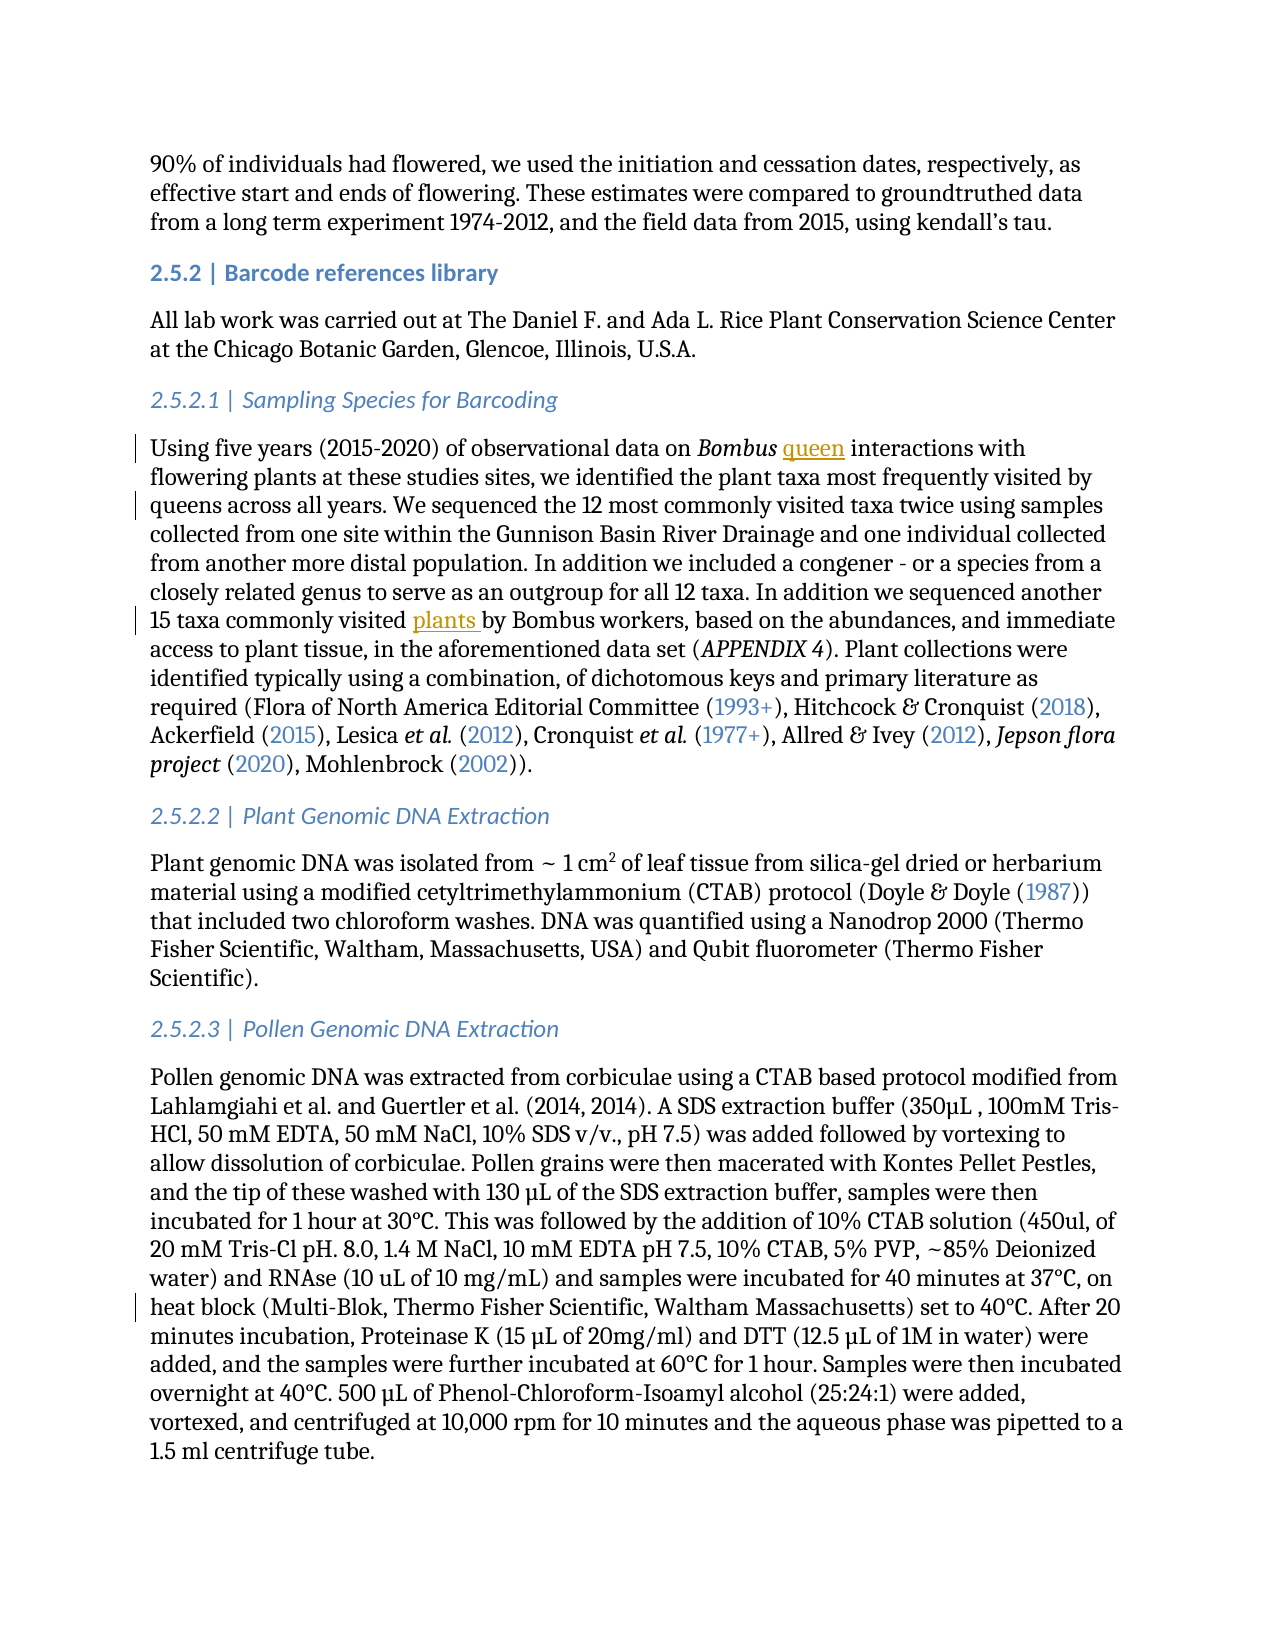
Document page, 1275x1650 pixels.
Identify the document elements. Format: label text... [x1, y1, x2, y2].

subtitle 2.5.2.2 | Plant Genomic DNA Extraction [150, 800, 1125, 830]
text Plant genomic DNA was isolated from ~ 1 cm2 of leaf tissue from silica-gel dried or herbarium material using a modified cetyltrimethylammonium (CTAB) protocol (Doyle & Doyle (1987)) that included two chloroform washes. DNA was quantified using a Nanodrop 2000 (Thermo Fisher Scientific, Waltham, Massachusetts, USA) and Qubit fluorometer (Thermo Fisher Scientific). [150, 849, 1125, 993]
subtitle 2.5.2 | Barcode references library [150, 257, 1125, 288]
subtitle 2.5.2.1 | Sampling Species for Barcoding [150, 385, 1125, 415]
text Using five years (2015-2020) of observational data on Bombus interactions with flowering plants at these studies sites, we identified the plant taxa most frequently visited by queens across all years. We sequenced the 12 most commonly visited taxa twice using samples collected from one site within the Gunnison Basin River Drainage and one individual collected from another more distal population. In addition we included a congener - or a species from a closely related genus to serve as an outgroup for all 12 taxa. In addition we sequenced another 15 taxa commonly visited by Bombus workers, based on the abundances, and immediate access to plant tissue, in the aforementioned data set (APPENDIX 4). Plant collections were identified typically using a combination, of dichotomous keys and primary literature as required (Flora of North America Editorial Committee (1993+), Hitchcock & Cronquist (2018), Ackerfield (2015), Lesica et al. (2012), Cronquist et al. (1977+), Allred & Ivey (2012), Jepson flora project (2020), Mohlenbrock (2002)). [150, 434, 1125, 779]
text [150, 150, 1125, 236]
text Pollen genomic DNA was extracted from corbiculae using a CTAB based protocol modified from Lahlamgiahi et al. and Guertler et al. (2014, 2014). A SDS extraction buffer (350µL , 100mM Tris-HCl, 50 mM EDTA, 50 mM NaCl, 10% SDS v/v., pH 7.5) was added followed by vortexing to allow dissolution of corbiculae. Pollen grains were then macerated with Kontes Pellet Pestles, and the tip of these washed with 130 µL of the SDS extraction buffer, samples were then incubated for 1 hour at 30°C. This was followed by the addition of 10% CTAB solution (450ul, of 20 mM Tris-Cl pH. 8.0, 1.4 M NaCl, 10 mM EDTA pH 7.5, 10% CTAB, 5% PVP, ~85% Deionized water) and RNAse (10 uL of 10 mg/mL) and samples were incubated for 40 minutes at 37°C, on heat block (Multi-Blok, Thermo Fisher Scientific, Waltham Massachusetts) set to 40°C. After 20 minutes incubation, Proteinase K (15 µL of 20mg/ml) and DTT (12.5 µL of 1M in water) were added, and the samples were further incubated at 60°C for 1 hour. Samples were then incubated overnight at 40°C. 500 µL of Phenol-Chloroform-Isoamyl alcohol (25:24:1) were added, vortexed, and centrifuged at 10,000 rpm for 10 minutes and the aqueous phase was pipetted to a 1.5 ml centrifuge tube. [150, 1063, 1125, 1465]
text All lab work was carried out at The Daniel F. and Ada L. Rice Plant Conservation Science Center at the Chicago Botanic Garden, Glencoe, Illinois, U.S.A. [150, 306, 1125, 364]
subtitle 2.5.2.3 | Pollen Genomic DNA Extraction [150, 1014, 1125, 1044]
